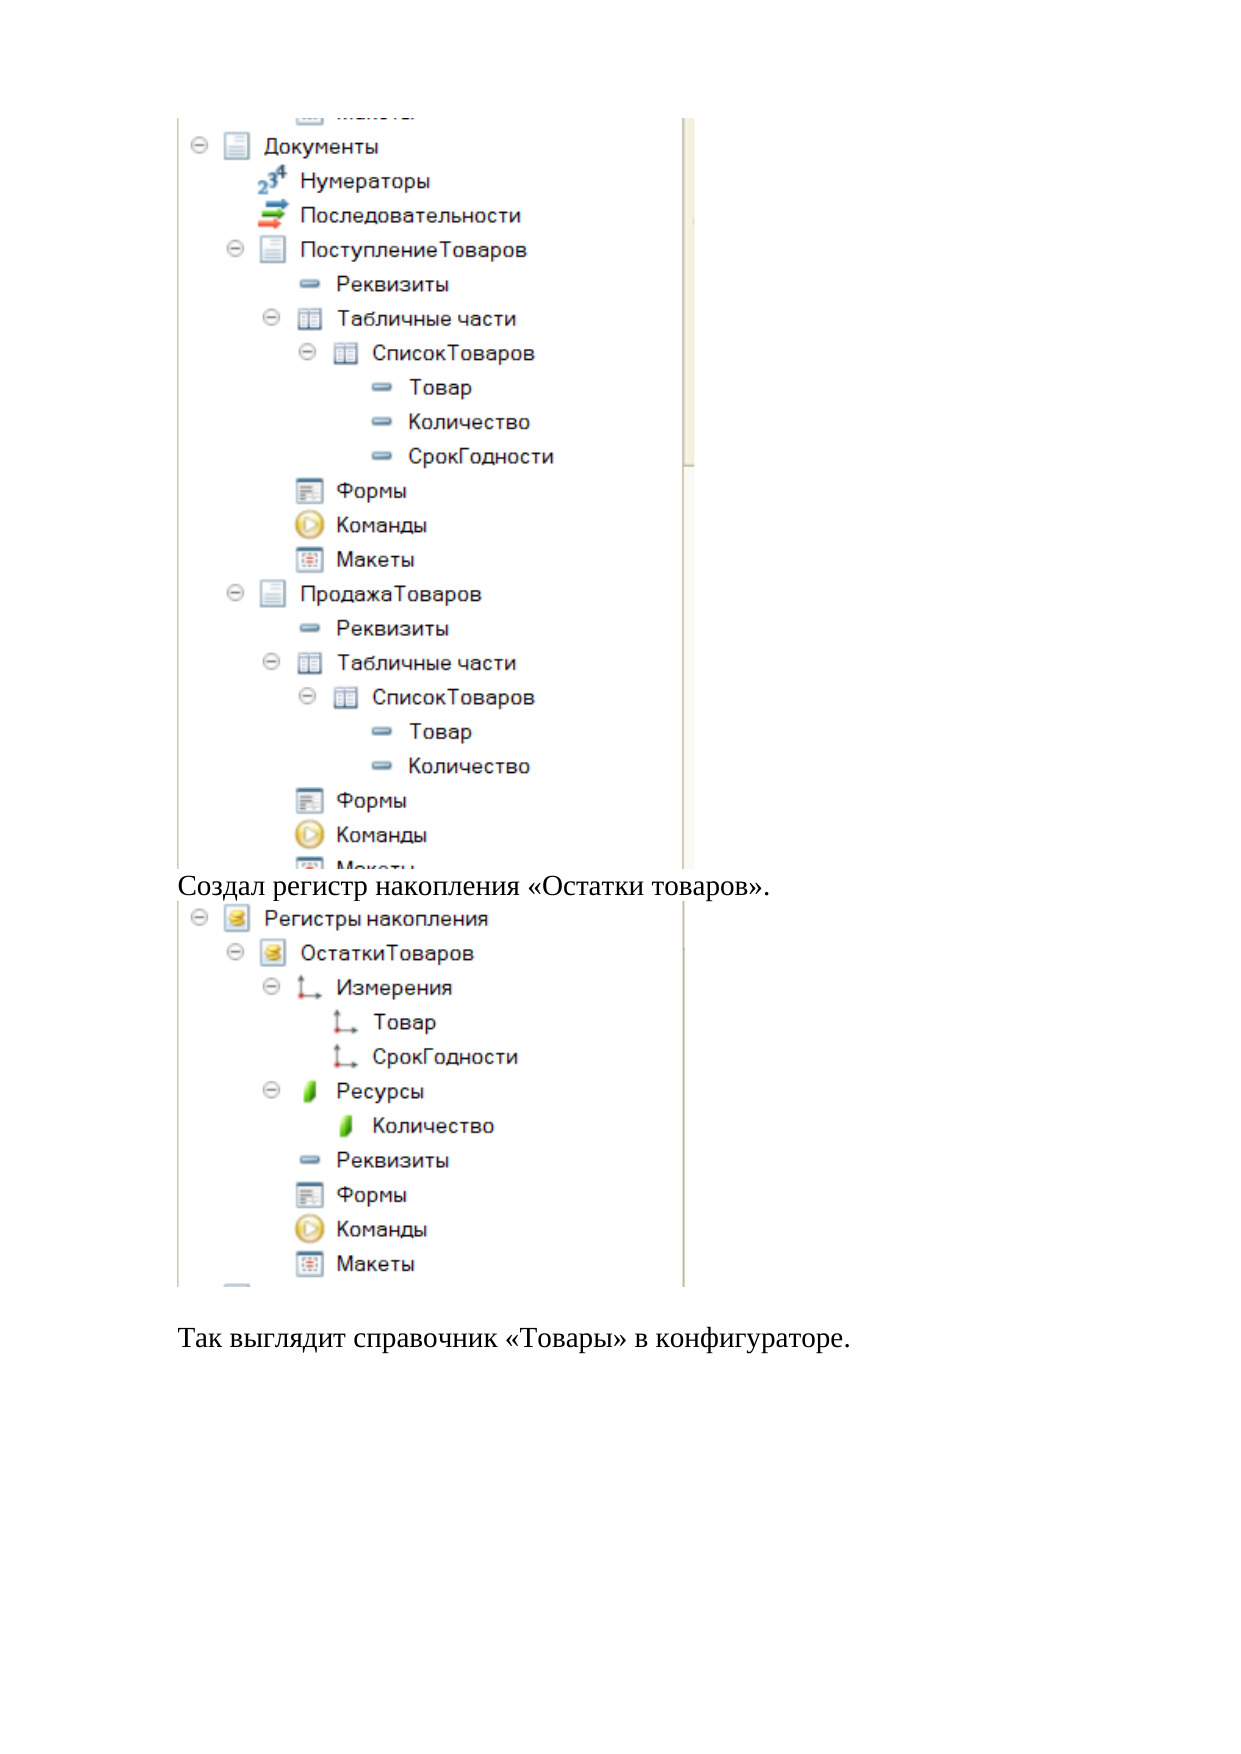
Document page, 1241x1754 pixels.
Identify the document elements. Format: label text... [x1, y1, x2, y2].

picture [177, 901, 685, 1287]
picture [177, 118, 695, 869]
text Так выглядит справочник «Товары» в конфигураторе. [177, 1320, 1152, 1353]
text Создал регистр накопления «Остатки товаров». [177, 868, 1152, 902]
